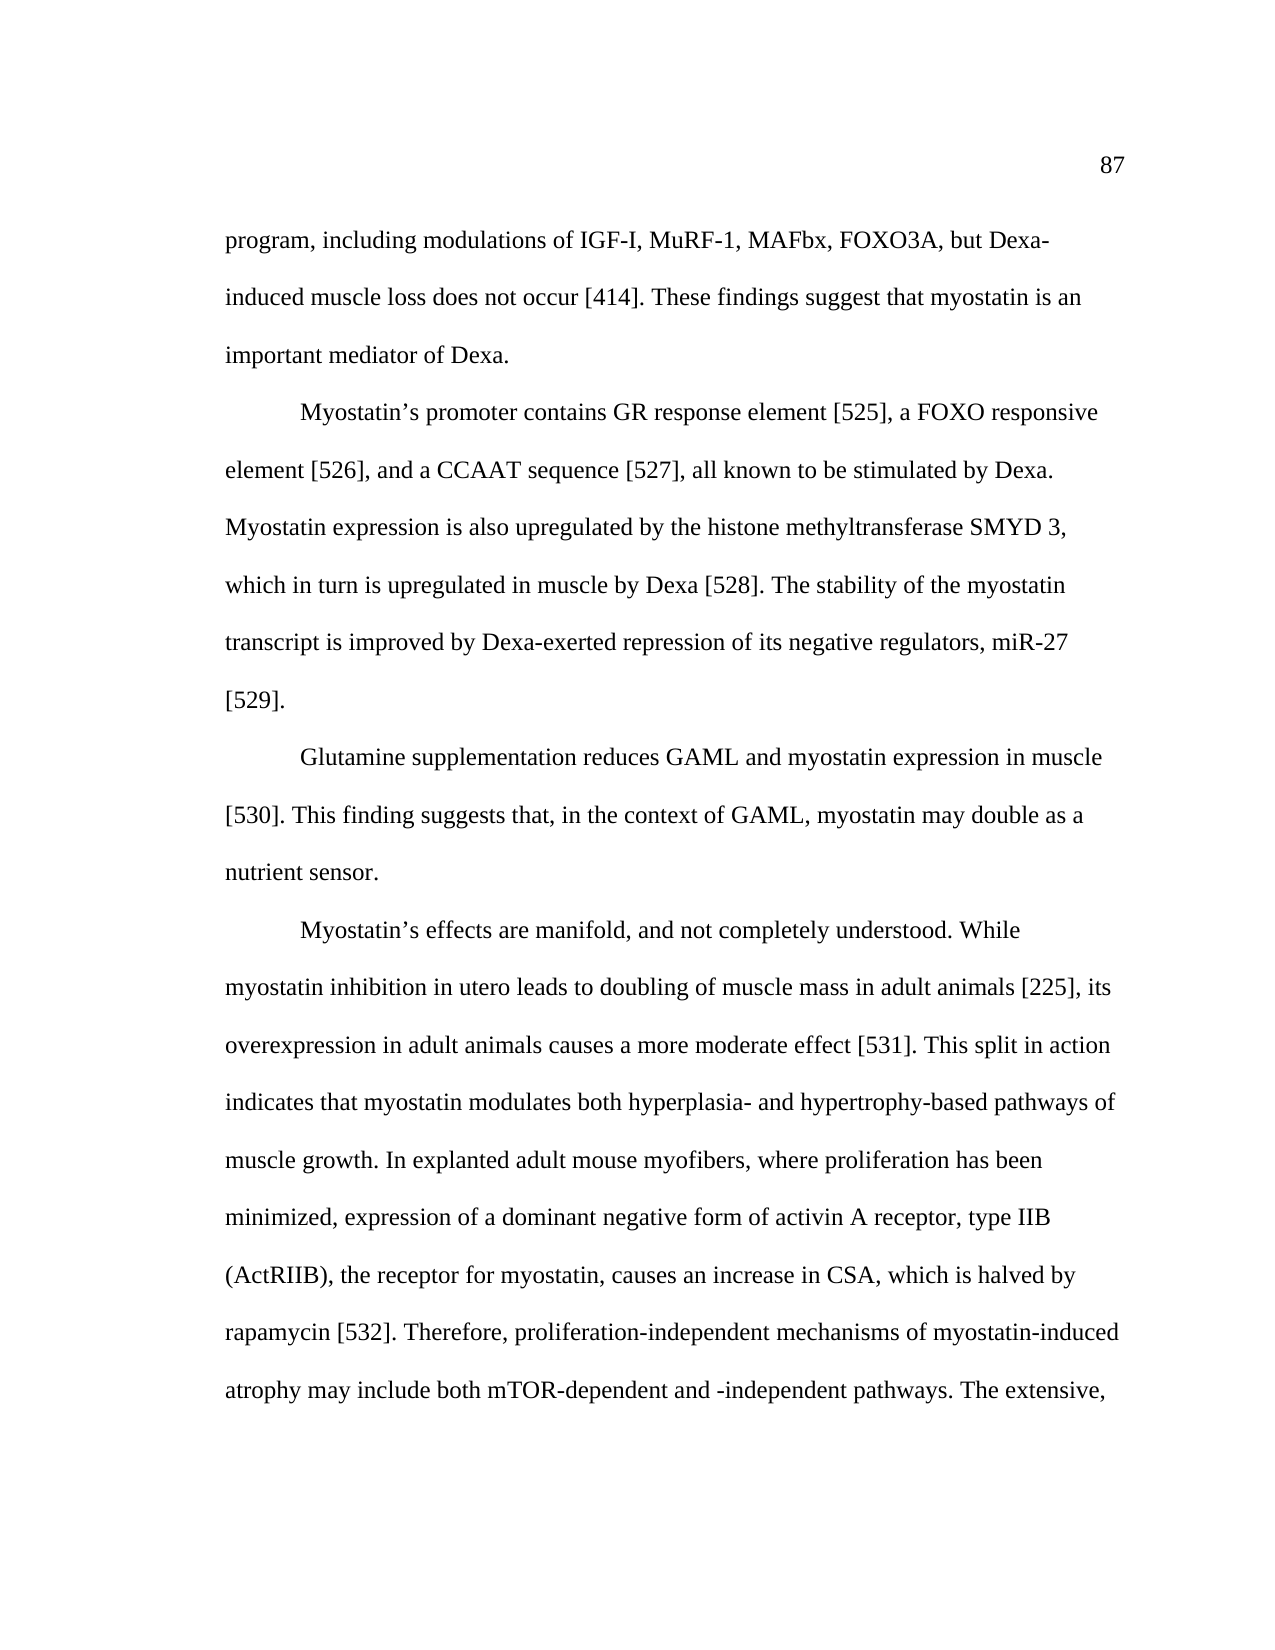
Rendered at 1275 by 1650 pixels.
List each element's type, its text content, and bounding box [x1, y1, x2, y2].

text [225, 915, 1125, 1404]
text Myostatin’s promoter contains GR response element [525], a FOXO responsive element [526], and a CCAAT sequence [527], all known to be stimulated by Dexa. Myostatin expression is also upregulated by the histone methyltransferase SMYD 3, which in turn is upregulated in muscle by Dexa [528]. The stability of the myostatin transcript is improved by Dexa-exerted repression of its negative regulators, miR-27 [529]. [225, 397, 1125, 714]
text Glutamine supplementation reduces GAML and myostatin expression in muscle [530]. This finding suggests that, in the context of GAML, myostatin may double as a nutrient sensor. [225, 742, 1125, 886]
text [225, 225, 1125, 369]
